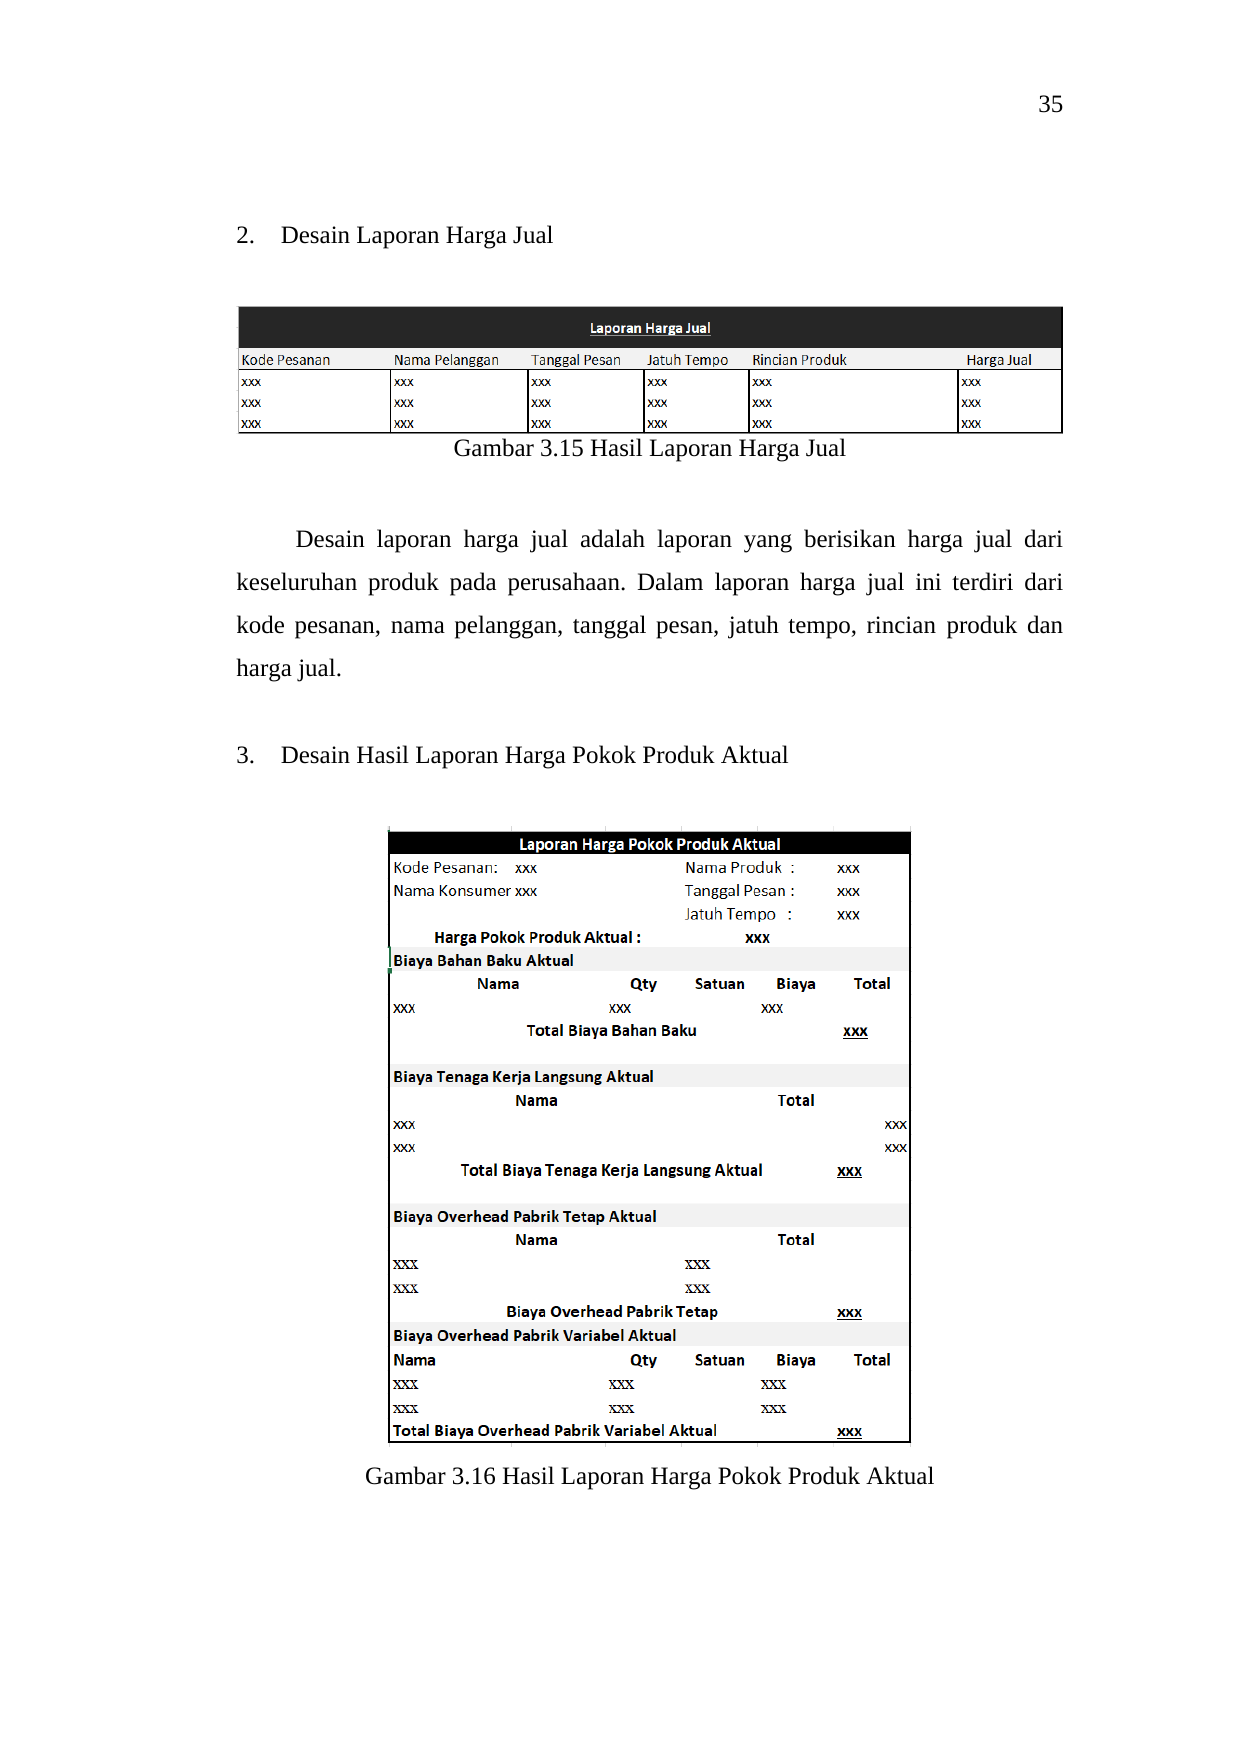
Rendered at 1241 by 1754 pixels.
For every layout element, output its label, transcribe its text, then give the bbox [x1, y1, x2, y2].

picture [236, 306, 1063, 434]
text Gambar 3.15 Hasil Laporan Harga Jual [236, 434, 1063, 462]
list Desain Hasil Laporan Harga Pokok Produk Aktual [236, 740, 1063, 768]
list Desain Laporan Harga Jual [236, 220, 1063, 249]
picture [387, 826, 912, 1447]
text Desain laporan harga jual adalah laporan yang berisikan harga jual dari keseluruhan produk pada perusahaan. Dalam laporan harga jual ini terdiri dari kode pesanan, nama pelanggan, tanggal pesan, jatuh tempo, rincian produk dan harga jual. [236, 524, 1063, 682]
